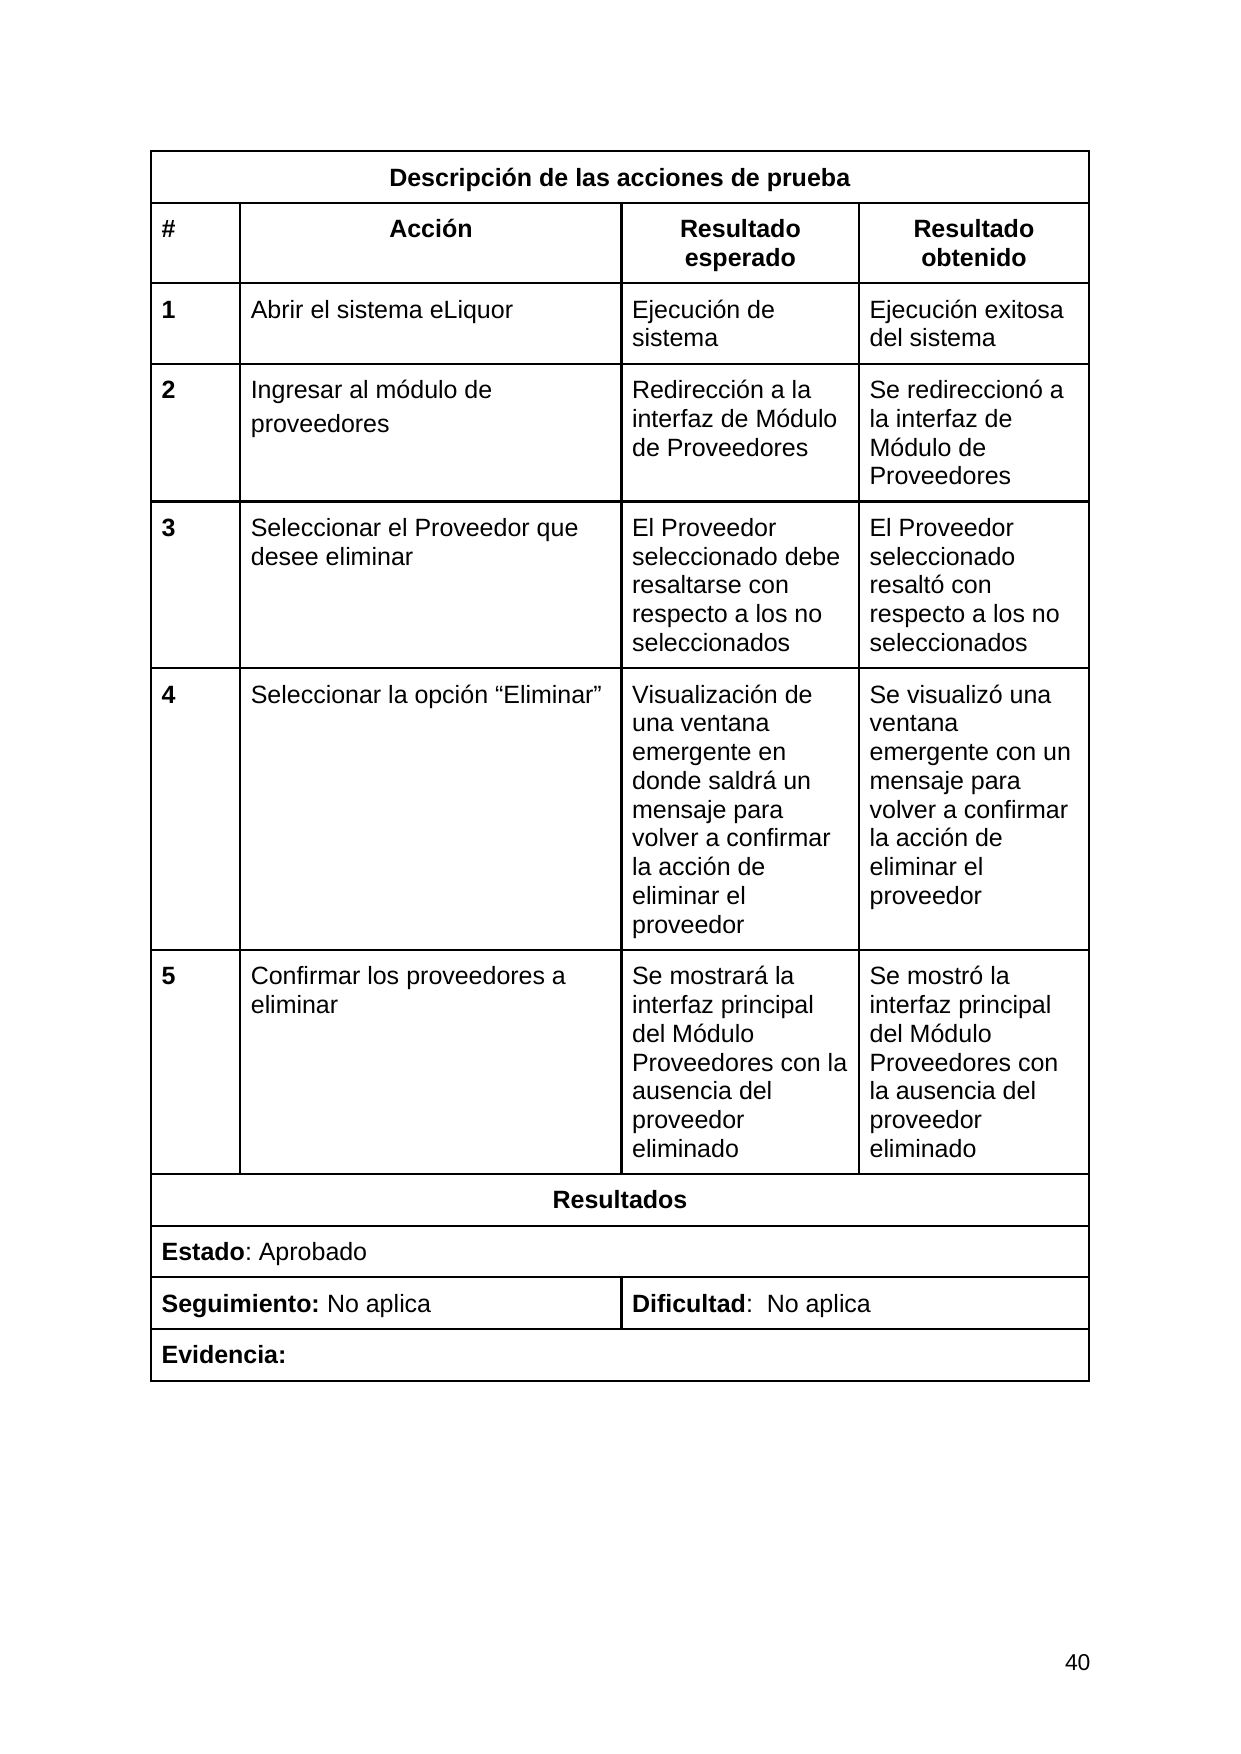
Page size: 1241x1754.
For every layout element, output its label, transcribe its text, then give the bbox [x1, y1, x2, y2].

table_cell 5 [152, 951, 239, 1173]
table_cell El Proveedor seleccionado debe resaltarse con respecto a los no seleccionados [623, 503, 858, 667]
table_cell Confirmar los proveedores a eliminar [241, 951, 620, 1173]
table_cell Se mostró la interfaz principal del Módulo Proveedores con la ausencia del proveedor eliminado [860, 951, 1088, 1173]
table_cell Resultados [152, 1175, 1088, 1224]
table_cell Se redireccionó a la interfaz de Módulo de Proveedores [860, 365, 1088, 500]
table_cell Seguimiento: No aplica [152, 1278, 620, 1328]
table_cell Resultado obtenido [860, 204, 1088, 282]
table_cell Visualización de una ventana emergente en donde saldrá un mensaje para volver a confirmar la acción de eliminar el proveedor [623, 669, 858, 949]
table_cell Redirección a la interfaz de Módulo de Proveedores [623, 365, 858, 500]
table_cell Ingresar al módulo de proveedores [241, 365, 620, 500]
table_cell Estado: Aprobado [152, 1227, 1088, 1276]
table_cell Descripción de las acciones de prueba [152, 152, 1088, 202]
table_cell # [152, 204, 239, 282]
table_cell 2 [152, 365, 239, 500]
table_cell Acción [241, 204, 620, 282]
table_cell Resultado esperado [623, 204, 858, 282]
table_cell Evidencia: [152, 1330, 1088, 1379]
table_cell El Proveedor seleccionado resaltó con respecto a los no seleccionados [860, 503, 1088, 667]
table_cell Ejecución exitosa del sistema [860, 284, 1088, 362]
table_cell Se visualizó una ventana emergente con un mensaje para volver a confirmar la acción de eliminar el proveedor [860, 669, 1088, 949]
table_cell 3 [152, 503, 239, 667]
table_cell Abrir el sistema eLiquor [241, 284, 620, 362]
table_cell Ejecución de sistema [623, 284, 858, 362]
table_cell 1 [152, 284, 239, 362]
table_cell Seleccionar el Proveedor que desee eliminar [241, 503, 620, 667]
table_cell Se mostrará la interfaz principal del Módulo Proveedores con la ausencia del proveedor eliminado [623, 951, 858, 1173]
table_cell Seleccionar la opción “Eliminar” [241, 669, 620, 949]
table_cell Dificultad: No aplica [623, 1278, 1088, 1328]
table_cell 4 [152, 669, 239, 949]
